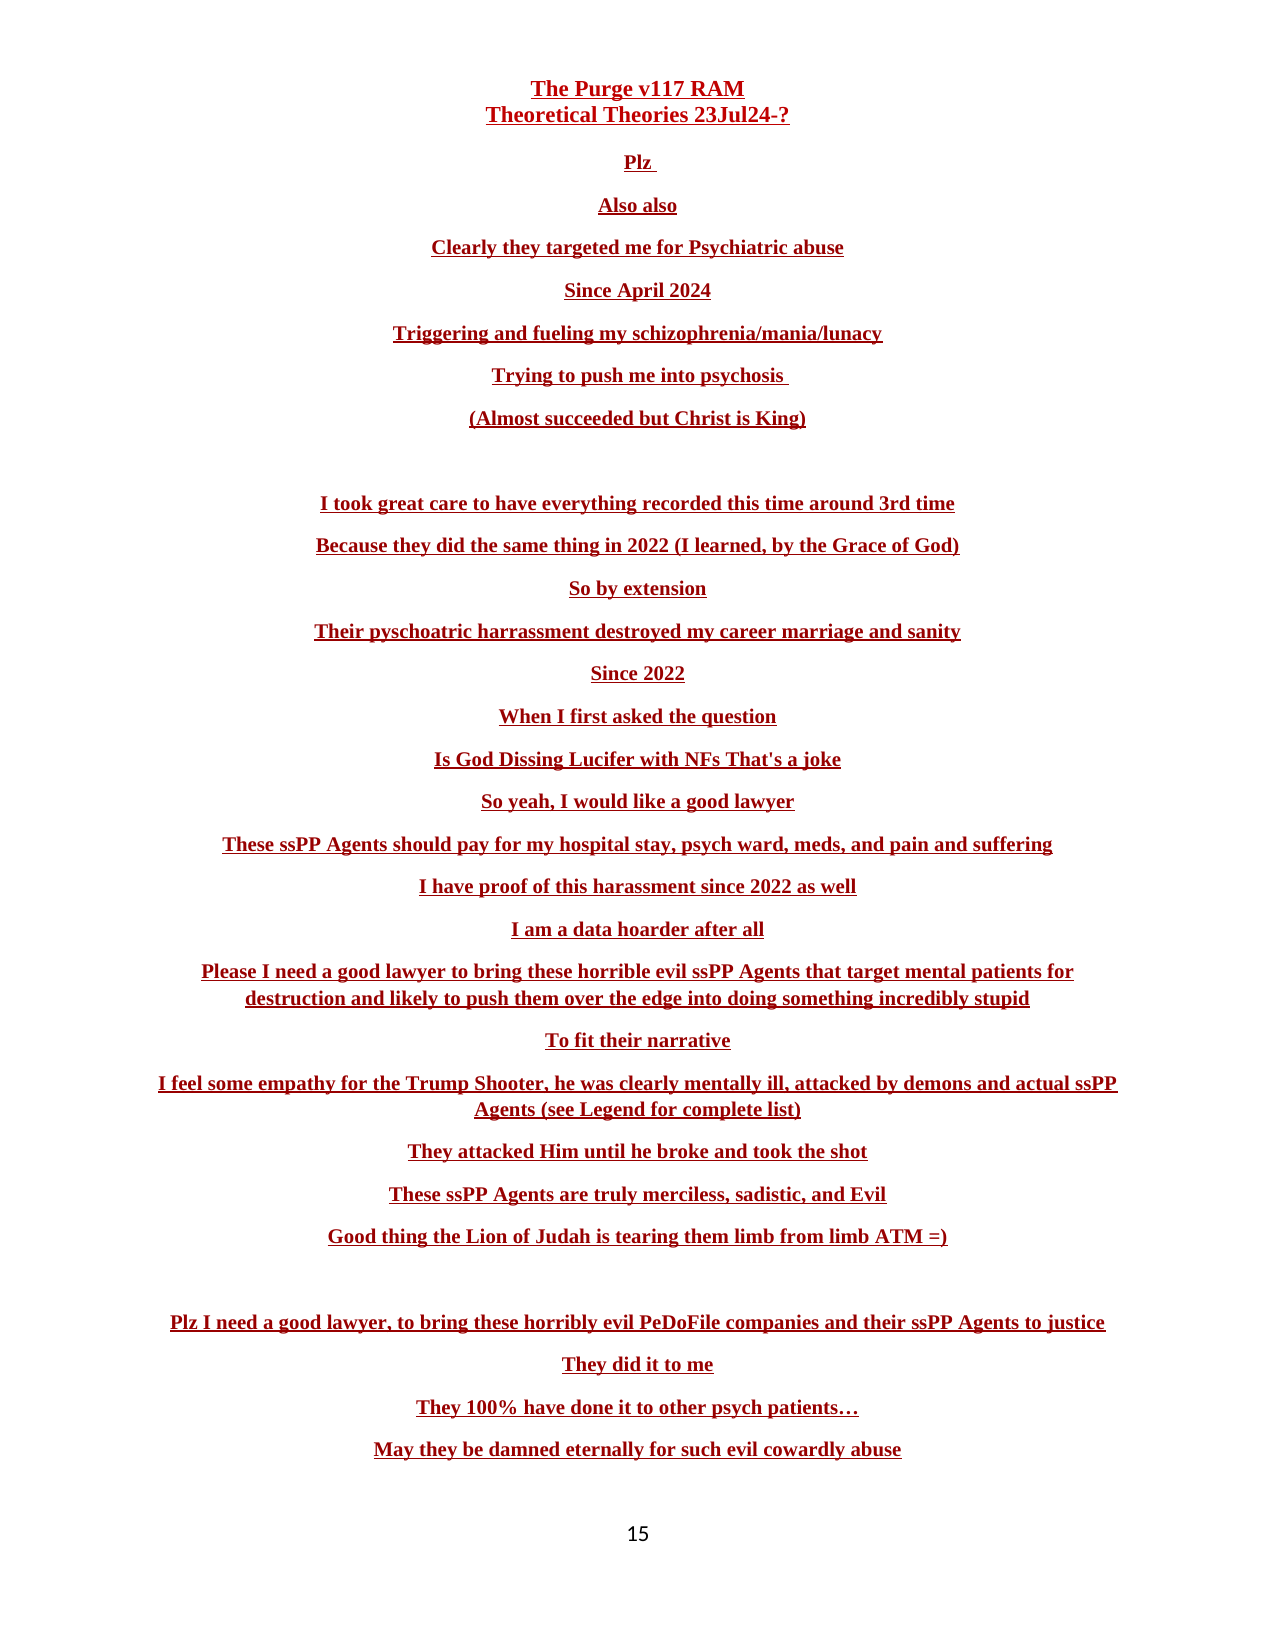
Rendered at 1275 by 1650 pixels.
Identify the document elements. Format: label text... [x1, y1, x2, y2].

text So by extension [150, 576, 1125, 600]
text Since 2022 [150, 661, 1125, 685]
text Triggering and fueling my schizophrenia/mania/lunacy [150, 320, 1125, 344]
text These ssPP Agents should pay for my hospital stay, psych ward, meds, and pain and suffering [150, 832, 1125, 856]
text May they be damned eternally for such evil cowardly abuse [150, 1437, 1125, 1461]
text I feel some empathy for the Trump Shooter, he was clearly mentally ill, attacked by demons and actual ssPP Agents (see Legend for complete list) [150, 1071, 1125, 1121]
text Good thing the Lion of Judah is tearing them limb from limb ATM =) [150, 1224, 1125, 1248]
text I have proof of this harassment since 2022 as well [150, 874, 1125, 898]
text I took great care to have everything recorded this time around 3rd time [150, 491, 1125, 515]
text Plz I need a good lawyer, to bring these horribly evil PeDoFile companies and their ssPP Agents to justice [150, 1309, 1125, 1334]
text Plz [150, 150, 1125, 174]
text Please I need a good lawyer to bring these horrible evil ssPP Agents that target mental patients for destruction and likely to push them over the edge into doing something incredibly stupid [150, 959, 1125, 1009]
text Because they did the same thing in 2022 (I learned, by the Grace of God) [150, 533, 1125, 557]
text They 100% have done it to other psych patients… [150, 1395, 1125, 1419]
text Is God Dissing Lucifer with NFs That's a joke [150, 746, 1125, 771]
text They attacked Him until he broke and took the shot [150, 1139, 1125, 1163]
text Clearly they targeted me for Psychiatric abuse [150, 235, 1125, 259]
text They did it to me [150, 1352, 1125, 1376]
text I am a data hoarder after all [150, 917, 1125, 941]
text When I first asked the question [150, 704, 1125, 728]
text These ssPP Agents are truly merciless, sadistic, and Evil [150, 1182, 1125, 1206]
text Also also [150, 193, 1125, 217]
text So yeah, I would like a good lawyer [150, 789, 1125, 813]
text (Almost succeeded but Christ is King) [150, 406, 1125, 430]
text Since April 2024 [150, 278, 1125, 302]
text To fit their narrative [150, 1028, 1125, 1052]
text Trying to push me into psychosis [150, 363, 1125, 387]
text Their pyschoatric harrassment destroyed my career marriage and sanity [150, 619, 1125, 643]
